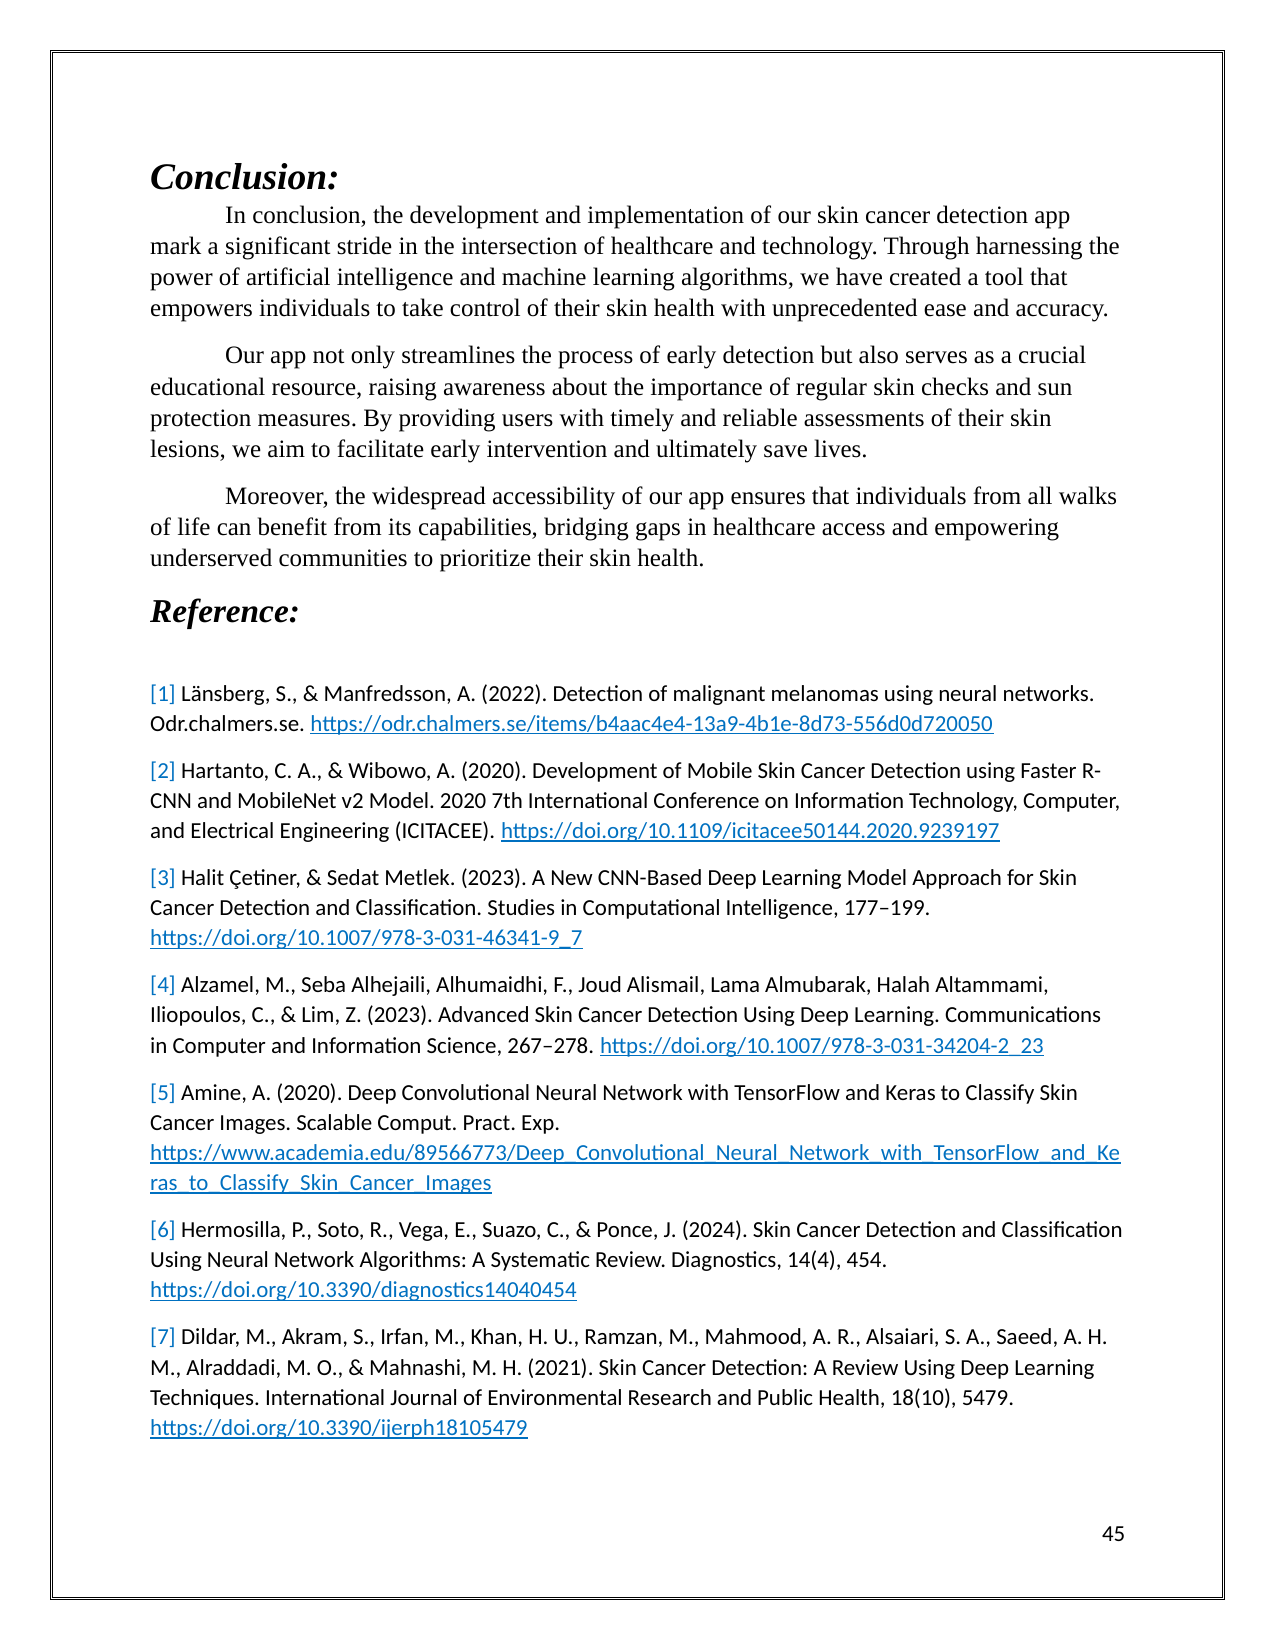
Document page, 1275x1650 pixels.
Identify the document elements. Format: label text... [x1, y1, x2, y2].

text [6] Hermosilla, P., Soto, R., Vega, E., Suazo, C., & Ponce, J. (2024). Skin Cancer Detection and Classification Using Neural Network Algorithms: A Systematic Review. Diagnostics, 14(4), 454. https://doi.org/10.3390/diagnostics14040454 [150, 1215, 1125, 1304]
text [7] Dildar, M., Akram, S., Irfan, M., Khan, H. U., Ramzan, M., Mahmood, A. R., Alsaiari, S. A., Saeed, A. H. M., Alraddadi, M. O., & Mahnashi, M. H. (2021). Skin Cancer Detection: A Review Using Deep Learning Techniques. International Journal of Environmental Research and Public Health, 18(10), 5479. https://doi.org/10.3390/ijerph18105479 [150, 1322, 1125, 1441]
text [1] Länsberg, S., & Manfredsson, A. (2022). Detection of malignant melanomas using neural networks. Odr.chalmers.se. https://odr.chalmers.se/items/b4aac4e4-13a9-4b1e-8d73-556d0d720050 [150, 679, 1125, 737]
text [2] Hartanto, C. A., & Wibowo, A. (2020). Development of Mobile Skin Cancer Detection using Faster R-CNN and MobileNet v2 Model. 2020 7th International Conference on Information Technology, Computer, and Electrical Engineering (ICITACEE). https://doi.org/10.1109/icitacee50144.2020.9239197 [150, 756, 1125, 844]
text Moreover, the widespread accessibility of our app ensures that individuals from all walks of life can benefit from its capabilities, bridging gaps in healthcare access and empowering underserved communities to prioritize their skin health. [150, 481, 1125, 572]
text Our app not only streamlines the process of early detection but also serves as a crucial educational resource, raising awareness about the importance of regular skin checks and sun protection measures. By providing users with timely and reliable assessments of their skin lesions, we aim to facilitate early intervention and ultimately save lives. [150, 341, 1125, 462]
subtitle Conclusion: [150, 154, 1125, 197]
text [4] Alzamel, M., Seba Alhejaili, Alhumaidhi, F., Joud Alismail, Lama Almubarak, Halah Altammami, Iliopoulos, C., & Lim, Z. (2023). Advanced Skin Cancer Detection Using Deep Learning. Communications in Computer and Information Science, 267–278. https://doi.org/10.1007/978-3-031-34204-2_23 [150, 970, 1125, 1059]
text In conclusion, the development and implementation of our skin cancer detection app mark a significant stride in the intersection of healthcare and technology. Through harnessing the power of artificial intelligence and machine learning algorithms, we have created a tool that empowers individuals to take control of their skin health with unprecedented ease and accuracy. [150, 200, 1125, 322]
text [5] Amine, A. (2020). Deep Convolutional Neural Network with TensorFlow and Keras to Classify Skin Cancer Images. Scalable Comput. Pract. Exp. https://www.academia.edu/89566773/Deep_Convolutional_Neural_Network_with_TensorFlow_and_Keras_to_Classify_Skin_Cancer_Images [150, 1078, 1125, 1196]
text [3] Halit Çetiner, & Sedat Metlek. (2023). A New CNN-Based Deep Learning Model Approach for Skin Cancer Detection and Classification. Studies in Computational Intelligence, 177–199. https://doi.org/10.1007/978-3-031-46341-9_7 [150, 863, 1125, 952]
subtitle Reference: [150, 591, 1125, 629]
